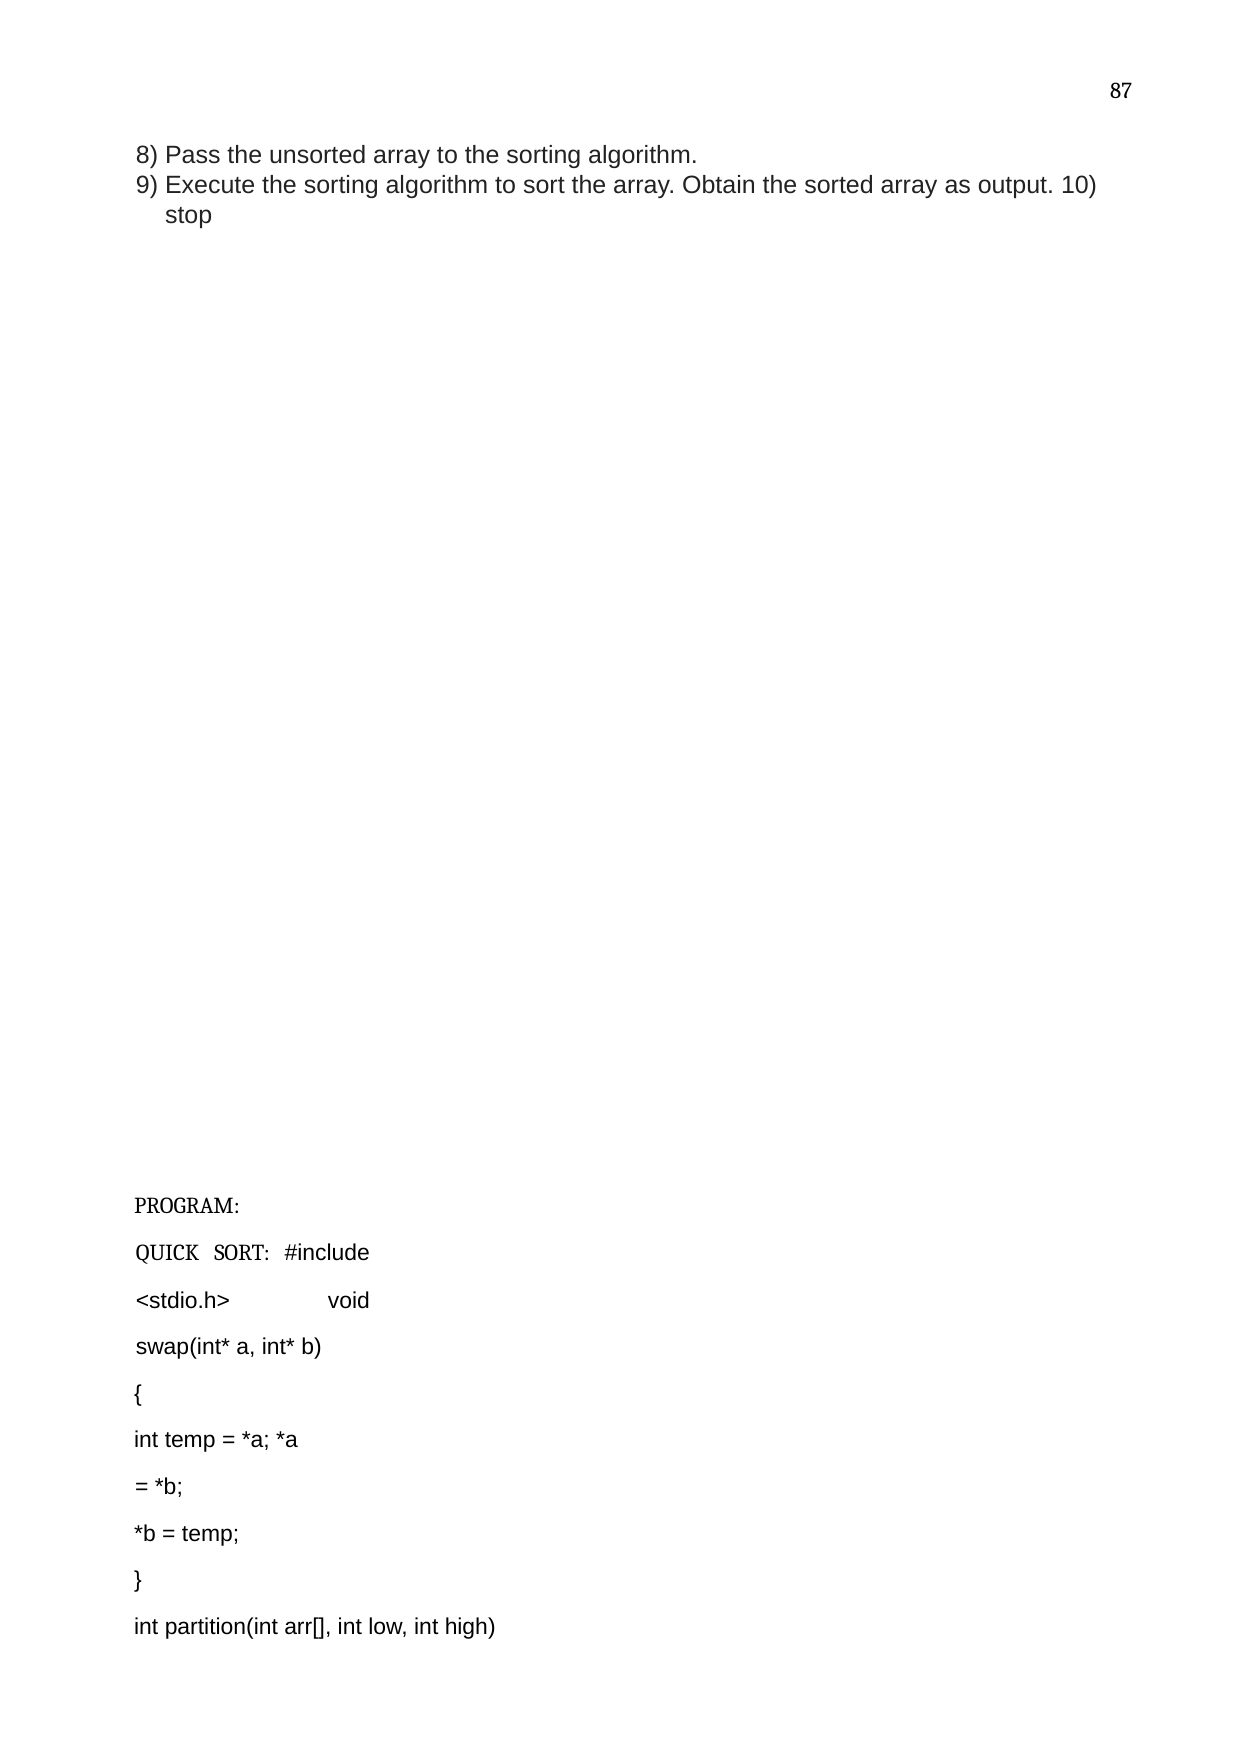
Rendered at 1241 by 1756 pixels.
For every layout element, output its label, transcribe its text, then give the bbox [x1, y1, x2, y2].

text *b = temp; [134, 1519, 976, 1546]
text QUICK SORT: #include <stdio.h> void swap(int* a, int* b) [136, 1239, 369, 1359]
text PROGRAM: [134, 1193, 595, 1219]
text int partition(int arr[], int low, int high) [134, 1613, 976, 1639]
list Pass the unsorted array to the sorting algorithm. [136, 139, 1136, 168]
text } [134, 1566, 976, 1592]
list Execute the sorting algorithm to sort the array. Obtain the sorted array as output. 10) stop [136, 170, 1136, 229]
text int temp = *a; *a = *b; [134, 1426, 299, 1499]
text { [134, 1380, 976, 1406]
